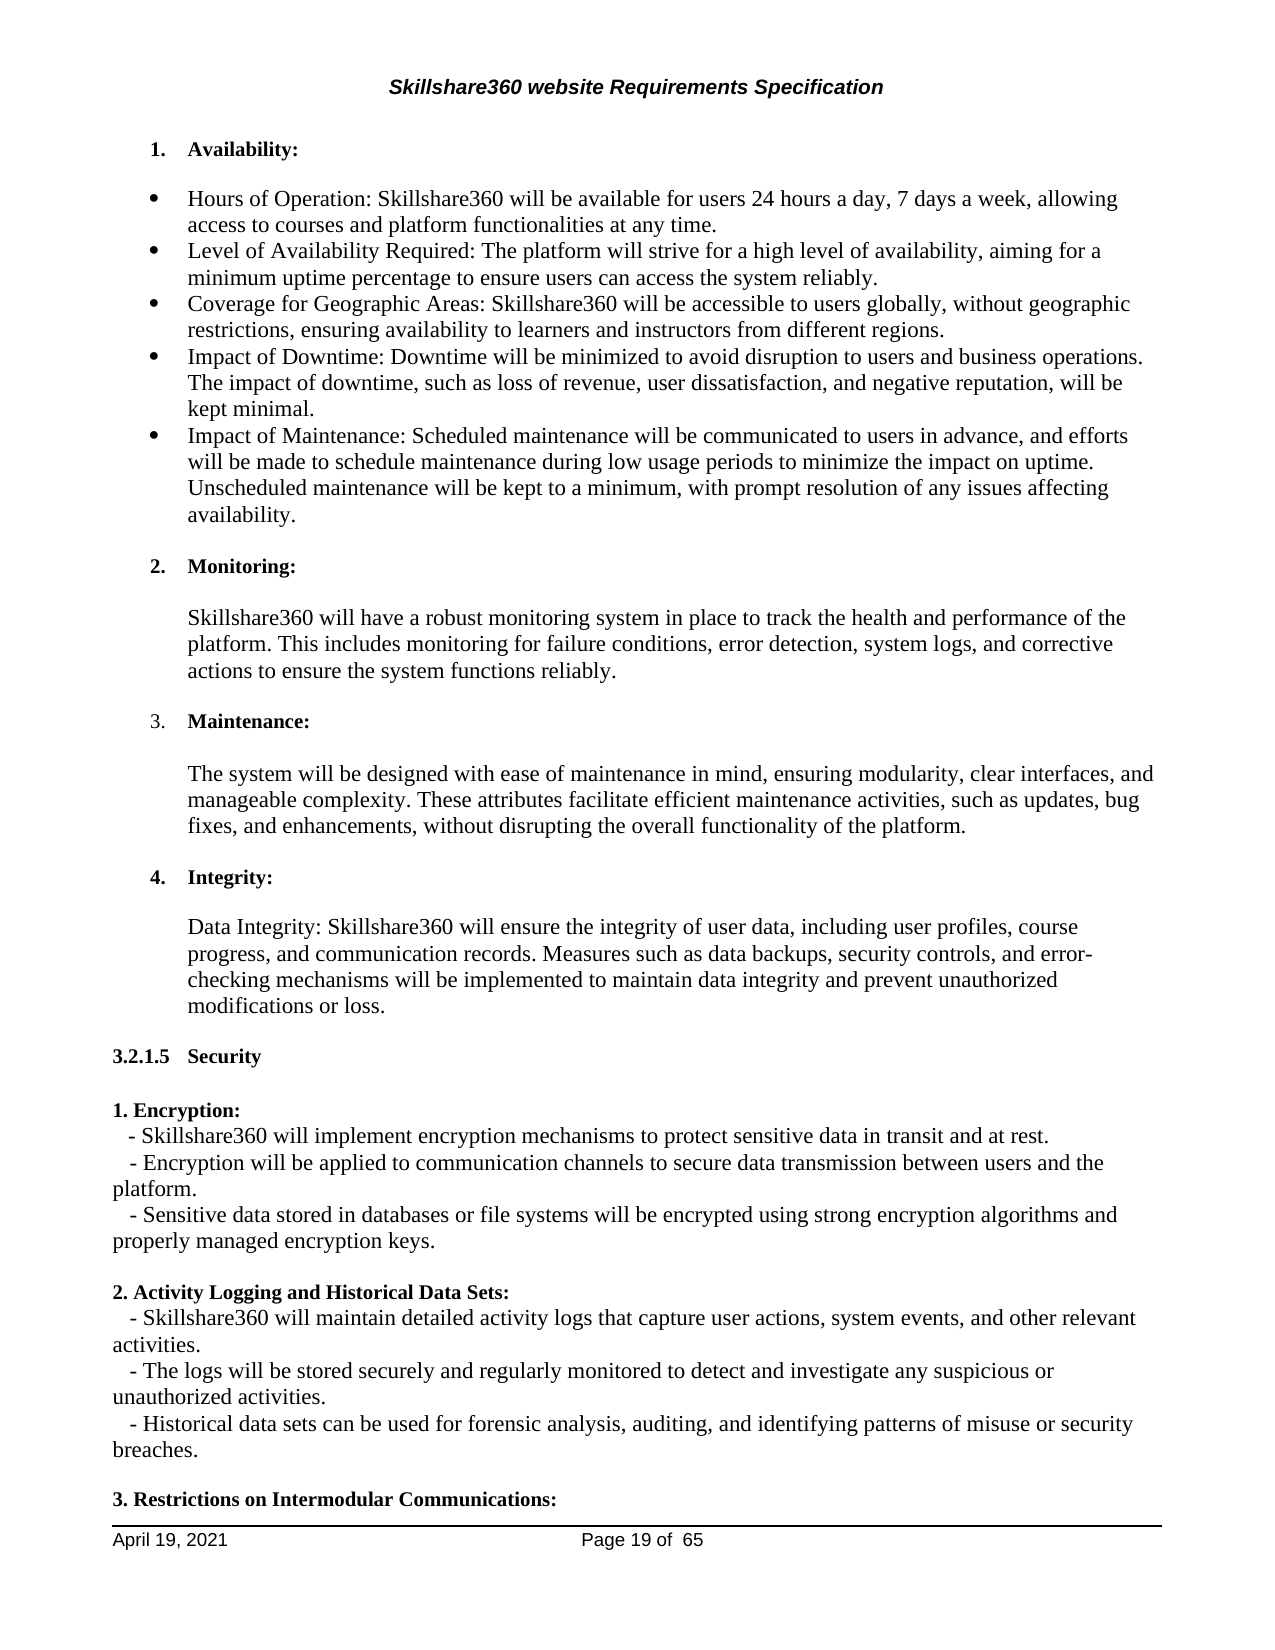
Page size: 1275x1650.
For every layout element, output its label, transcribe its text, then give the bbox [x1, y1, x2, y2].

list Data Integrity: Skillshare360 will ensure the integrity of user data, including user profiles, course progress, and communication records. Measures such as data backups, security controls, and error-checking mechanisms will be implemented to maintain data integrity and prevent unauthorized modifications or loss. [187, 913, 1162, 1019]
list The system will be designed with ease of maintenance in mind, ensuring modularity, clear interfaces, and manageable complexity. These attributes facilitate efficient maintenance activities, such as updates, bug fixes, and enhancements, without disrupting the overall functionality of the platform. [187, 760, 1162, 839]
list Availability: [150, 136, 1162, 161]
list Integrity: [150, 865, 1162, 889]
list Hours of Operation: Skillshare360 will be available for users 24 hours a day, 7 days a week, allowing access to courses and platform functionalities at any time. [150, 184, 1162, 237]
text - Skillshare360 will implement encryption mechanisms to protect sensitive data in transit and at rest. [112, 1122, 1162, 1148]
list Coverage for Geographic Areas: Skillshare360 will be accessible to users globally, without geographic restrictions, ensuring availability to learners and instructors from different regions. [150, 290, 1162, 343]
list Impact of Maintenance: Scheduled maintenance will be communicated to users in advance, and efforts will be made to schedule maintenance during low usage periods to minimize the impact on uptime. Unscheduled maintenance will be kept to a minimum, with prompt resolution of any issues affecting availability. [150, 422, 1162, 527]
list Level of Availability Required: The platform will strive for a high level of availability, aiming for a minimum uptime percentage to ensure users can access the system reliably. [150, 237, 1162, 290]
text - Skillshare360 will maintain detailed activity logs that capture user actions, system events, and other relevant activities. [112, 1304, 1162, 1357]
subtitle Security [112, 1044, 1162, 1068]
list Skillshare360 will have a robust monitoring system in place to track the health and performance of the platform. This includes monitoring for failure conditions, error detection, system logs, and corrective actions to ensure the system functions reliably. [187, 604, 1162, 683]
list Maintenance: [150, 709, 1162, 733]
text - The logs will be stored securely and regularly monitored to detect and investigate any suspicious or unauthorized activities. [112, 1357, 1162, 1410]
text - Encryption will be applied to communication channels to secure data transmission between users and the platform. [112, 1148, 1162, 1201]
text 1. Encryption: [112, 1098, 1162, 1122]
list Monitoring: [150, 553, 1162, 578]
text - Historical data sets can be used for forensic analysis, auditing, and identifying patterns of misuse or security breaches. [112, 1410, 1162, 1462]
text 2. Activity Logging and Historical Data Sets: [112, 1280, 1162, 1304]
list Impact of Downtime: Downtime will be minimized to avoid disruption to users and business operations. The impact of downtime, such as loss of revenue, user dissatisfaction, and negative reputation, will be kept minimal. [150, 343, 1162, 422]
text - Sensitive data stored in databases or file systems will be encrypted using strong encryption algorithms and properly managed encryption keys. [112, 1201, 1162, 1254]
text 3. Restrictions on Intermodular Communications: [112, 1487, 1162, 1511]
